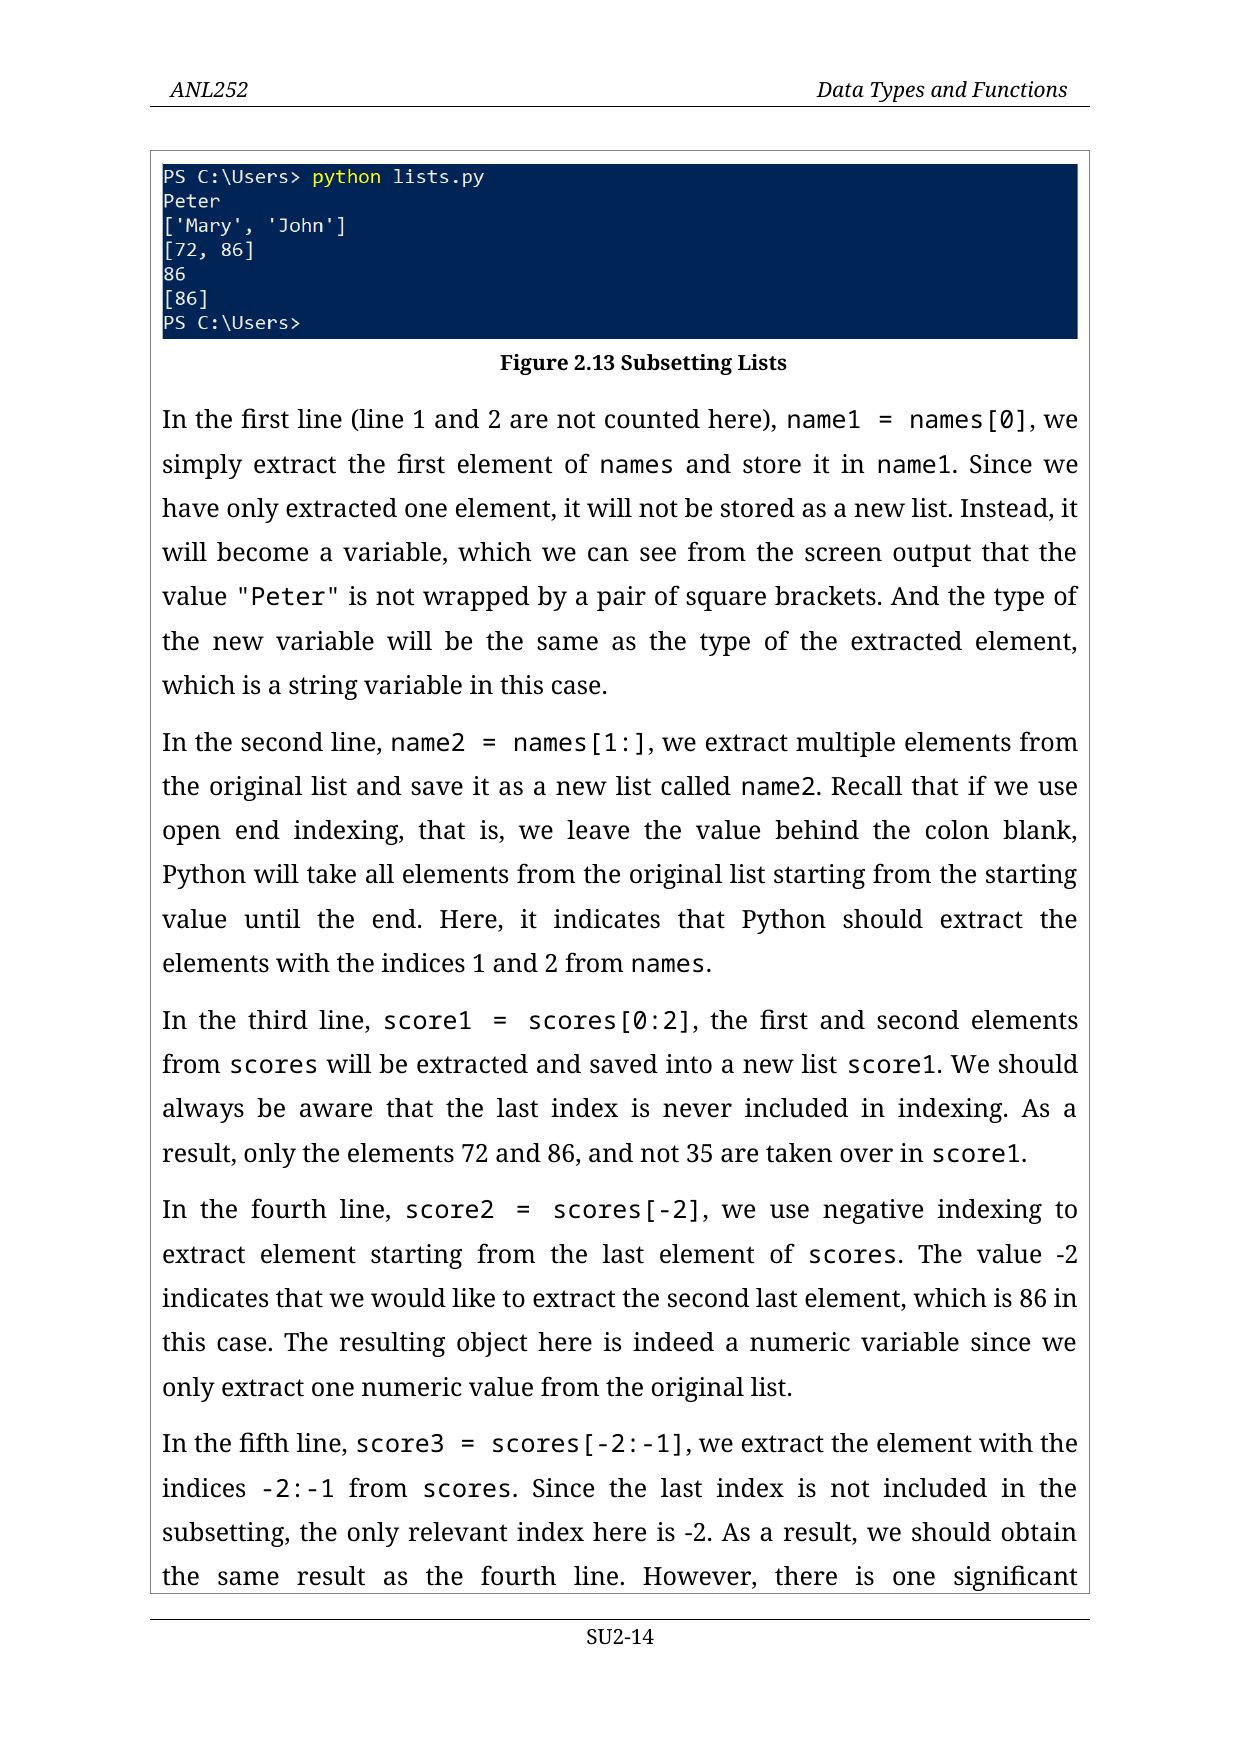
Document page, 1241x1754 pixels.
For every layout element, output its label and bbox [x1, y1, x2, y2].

picture [162, 163, 1078, 339]
table_header [151, 151, 1089, 1593]
